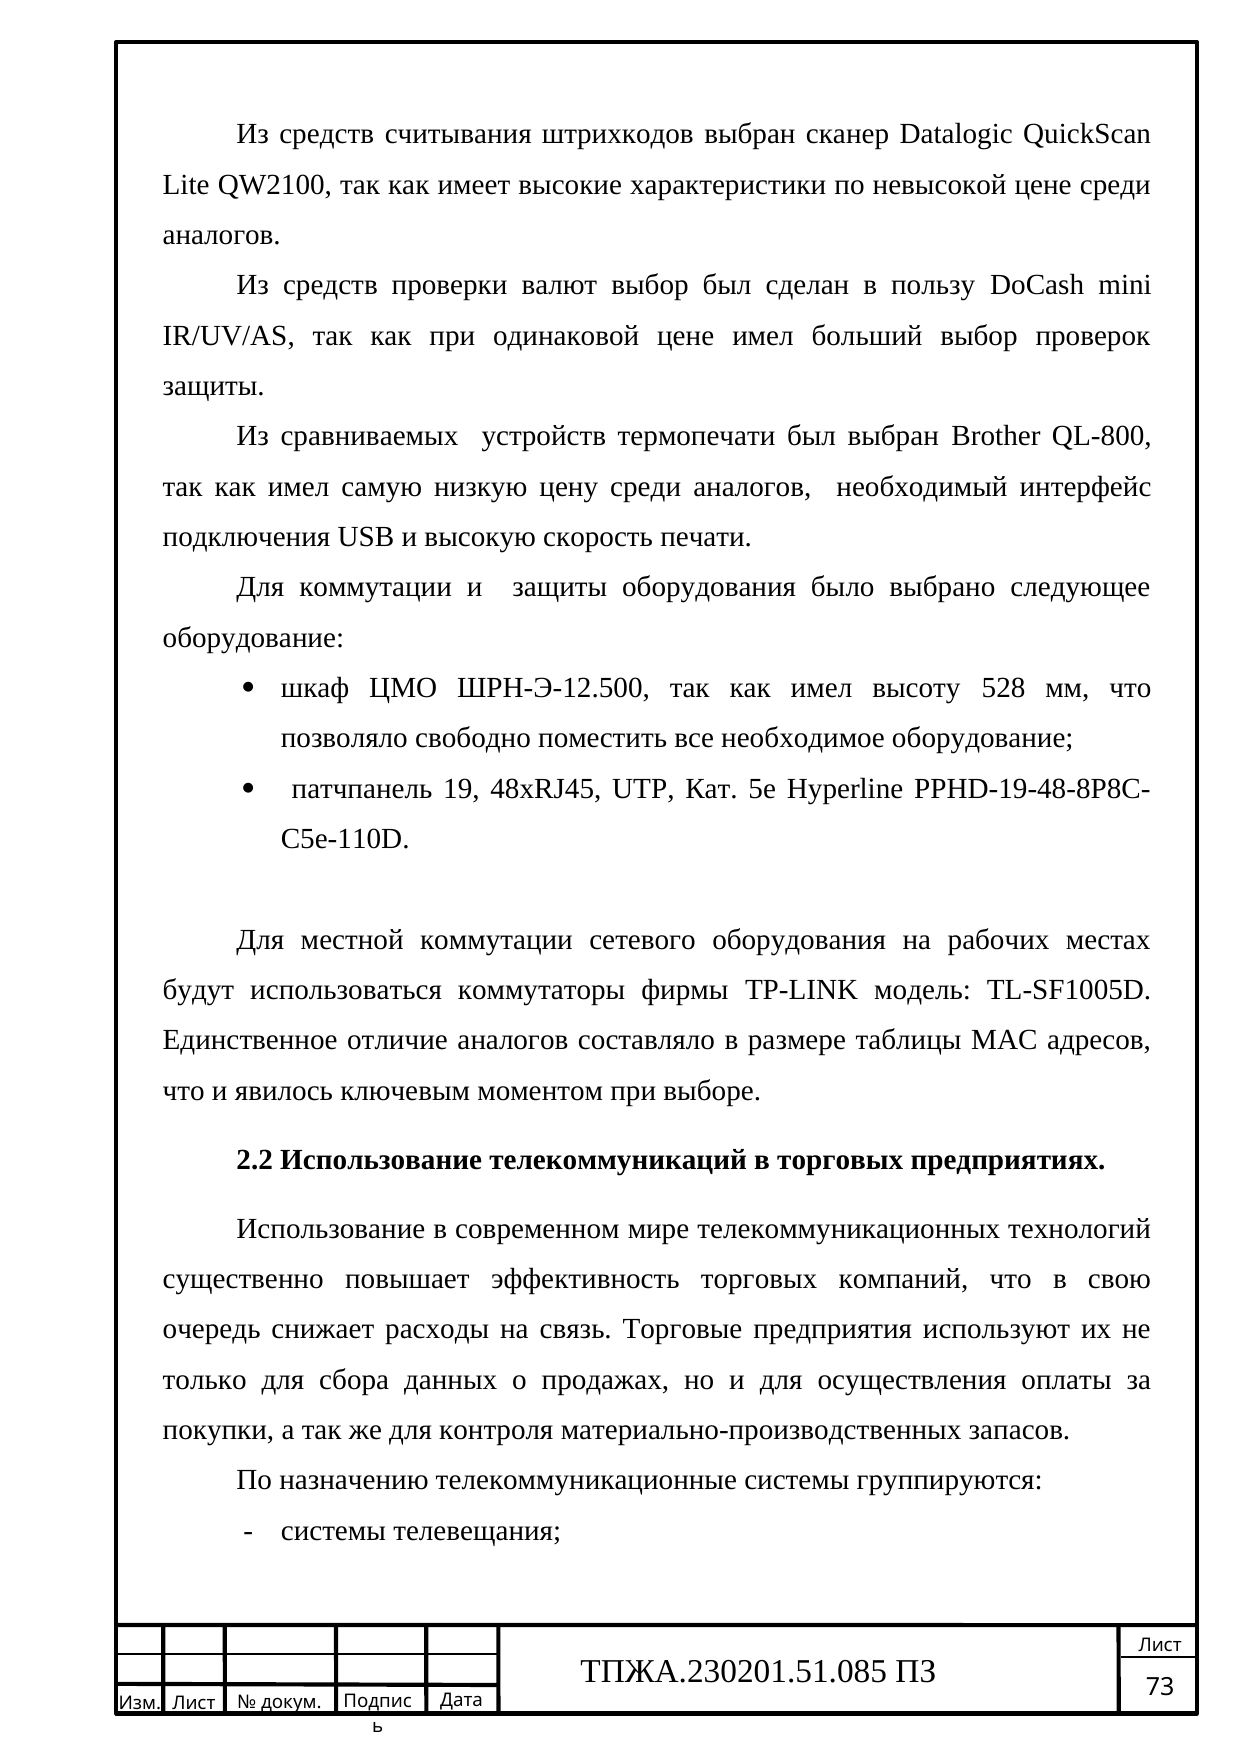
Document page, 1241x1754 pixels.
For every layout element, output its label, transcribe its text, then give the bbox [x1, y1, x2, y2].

list шкаф ЦМО ШРН-Э-12.500, так как имел высоту 528 мм, что позволяло свободно поместить все необходимое оборудование; [243, 670, 1152, 754]
text Из средств считывания штрихкодов выбран сканер Datalogic QuickScan Lite QW2100, так как имеет высокие характеристики по невысокой цене среди аналогов. [162, 117, 1152, 251]
list патчпанель 19, 48xRJ45, UTP, Кат. 5е Hyperline PPHD-19-48-8P8C-C5e-110D. [243, 771, 1152, 855]
list системы телевещания; [243, 1513, 1152, 1546]
text По назначению телекоммуникационные системы группируются: [162, 1462, 1152, 1496]
text Из сравниваемых устройств термопечати был выбран Brother QL-800, так как имел самую низкую цену среди аналогов, необходимый интерфейс подключения USB и высокую скорость печати. [162, 418, 1152, 553]
subtitle 2.2 Использование телекоммуникаций в торговых предприятиях. [162, 1142, 1152, 1175]
text Для коммутации и защиты оборудования было выбрано следующее оборудование: [162, 569, 1152, 653]
text Использование в современном мире телекоммуникационных технологий существенно повышает эффективность торговых компаний, что в свою очередь снижает расходы на связь. Торговые предприятия используют их не только для сбора данных о продажах, но и для осуществления оплаты за покупки, а так же для контроля материально-производственных запасов. [162, 1211, 1152, 1446]
text Из средств проверки валют выбор был сделан в пользу DoCash mini IR/UV/AS, так как при одинаковой цене имел больший выбор проверок защиты. [162, 267, 1152, 402]
text Для местной коммутации сетевого оборудования на рабочих местах будут использоваться коммутаторы фирмы TP-LINK модель: TL-SF1005D. Единственное отличие аналогов составляло в размере таблицы МАС адресов, что и явилось ключевым моментом при выборе. [162, 922, 1152, 1106]
